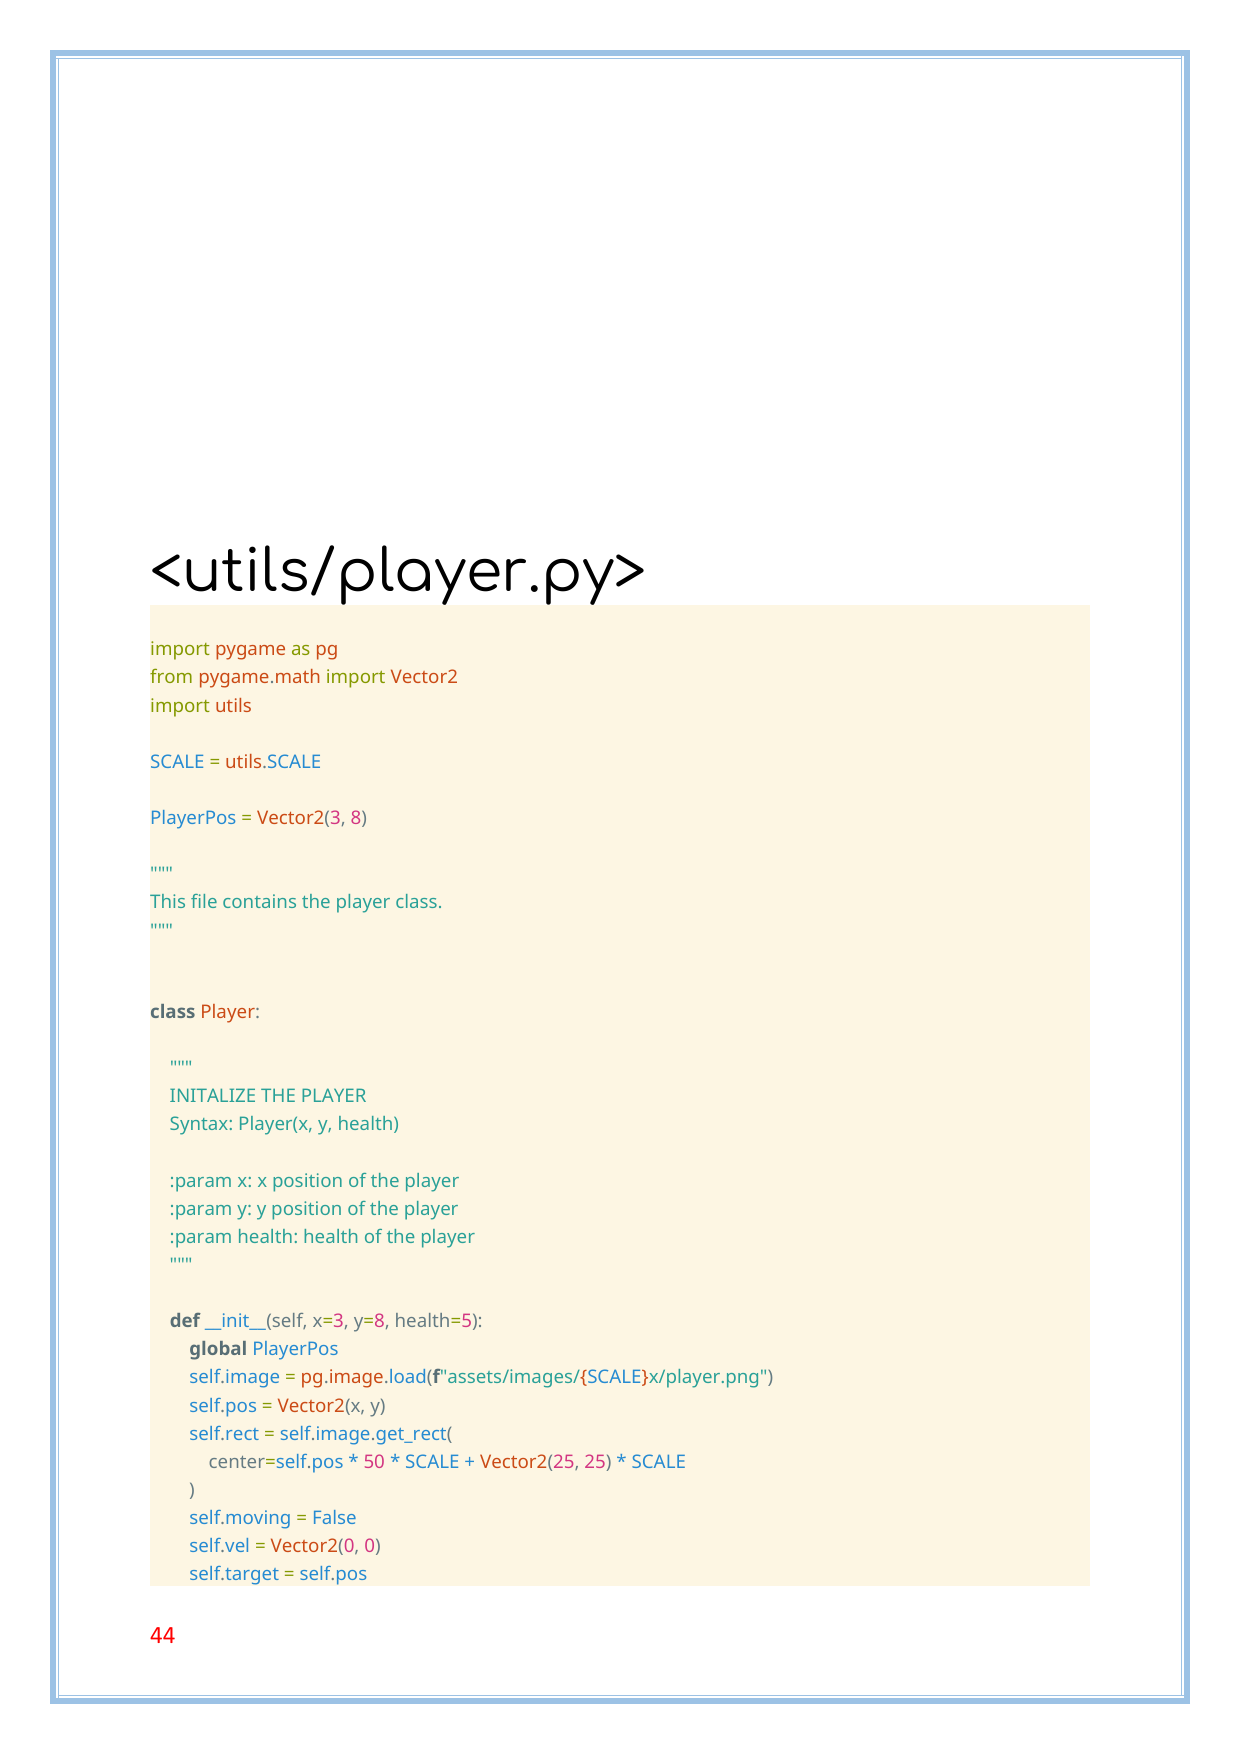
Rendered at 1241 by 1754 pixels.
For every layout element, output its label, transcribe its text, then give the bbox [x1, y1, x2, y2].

text ) [150, 1474, 1090, 1502]
text INITALIZE THE PLAYER [150, 1080, 1090, 1108]
text self.pos = Vector2(x, y) [150, 1389, 1090, 1417]
text self.target = self.pos [150, 1558, 1090, 1586]
text Syntax: Player(x, y, health) [150, 1108, 1090, 1136]
text center=self.pos * 50 * SCALE + Vector2(25, 25) * SCALE [150, 1446, 1090, 1474]
text global PlayerPos [150, 1333, 1090, 1361]
text """ [150, 1052, 1090, 1080]
text :param x: x position of the player [150, 1164, 1090, 1192]
text class Player: [150, 996, 1090, 1024]
text """ [150, 1249, 1090, 1277]
text self.vel = Vector2(0, 0) [150, 1530, 1090, 1558]
text import utils [150, 689, 1090, 717]
text <utils/player.py> [150, 540, 1090, 605]
text SCALE = utils.SCALE [150, 746, 1090, 774]
text import pygame as pg [150, 633, 1090, 661]
text This file contains the player class. [150, 886, 1090, 914]
text """ [150, 914, 1090, 942]
text PlayerPos = Vector2(3, 8) [150, 802, 1090, 830]
text self.moving = False [150, 1502, 1090, 1530]
text def __init__(self, x=3, y=8, health=5): [150, 1305, 1090, 1333]
text from pygame.math import Vector2 [150, 661, 1090, 689]
text """ [150, 858, 1090, 886]
text self.rect = self.image.get_rect( [150, 1417, 1090, 1446]
text self.image = pg.image.load(f"assets/images/{SCALE}x/player.png") [150, 1361, 1090, 1389]
text :param health: health of the player [150, 1221, 1090, 1249]
text :param y: y position of the player [150, 1192, 1090, 1221]
